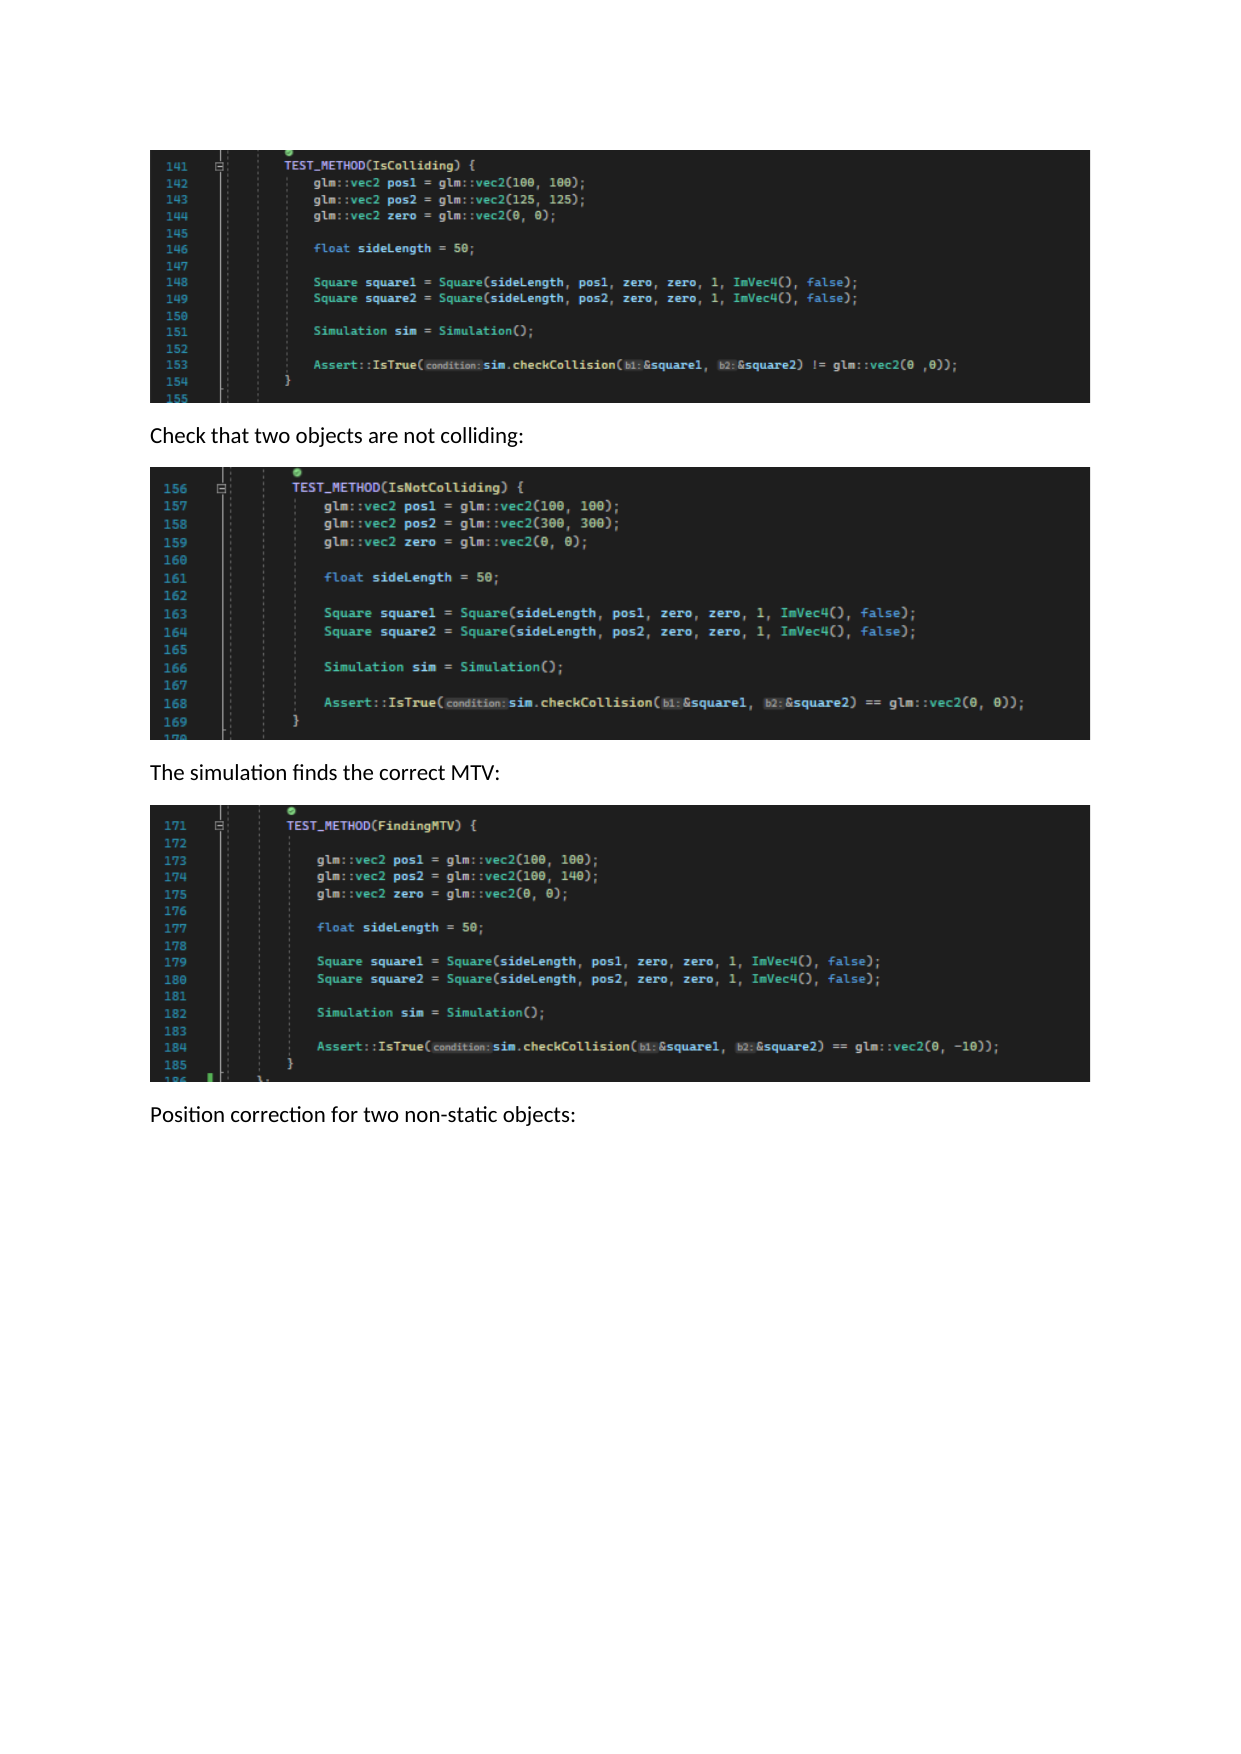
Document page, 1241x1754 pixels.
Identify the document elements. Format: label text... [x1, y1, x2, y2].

text Check that two objects are not colliding: [150, 421, 1090, 449]
text The simulation finds the correct MTV: [150, 758, 1090, 787]
picture [150, 150, 1091, 403]
picture [150, 805, 1091, 1082]
text Position correction for two non-static objects: [150, 1101, 1090, 1128]
picture [150, 467, 1091, 740]
